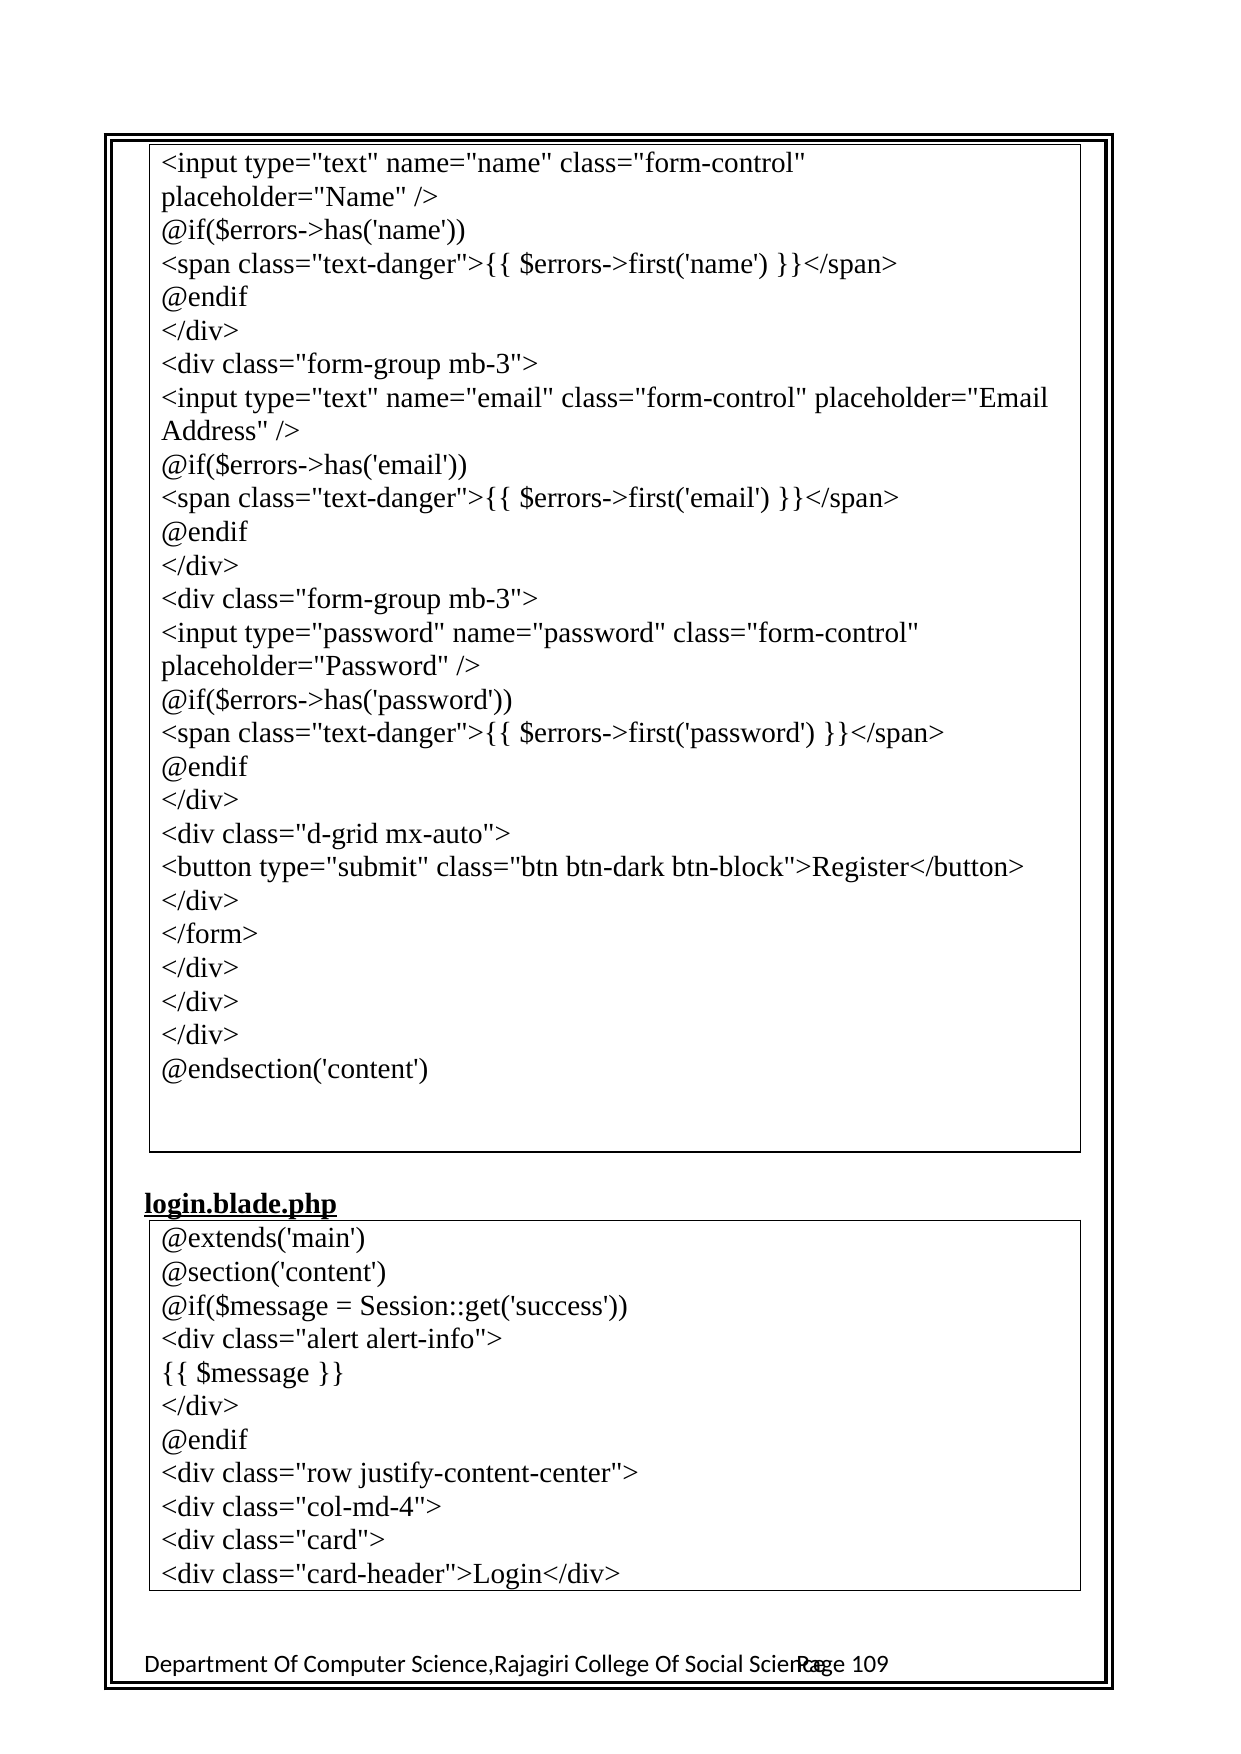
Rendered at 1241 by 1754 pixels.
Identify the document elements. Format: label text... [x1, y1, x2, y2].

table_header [150, 145, 1080, 1151]
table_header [150, 1221, 1080, 1589]
text login.blade.php [144, 1186, 1096, 1219]
